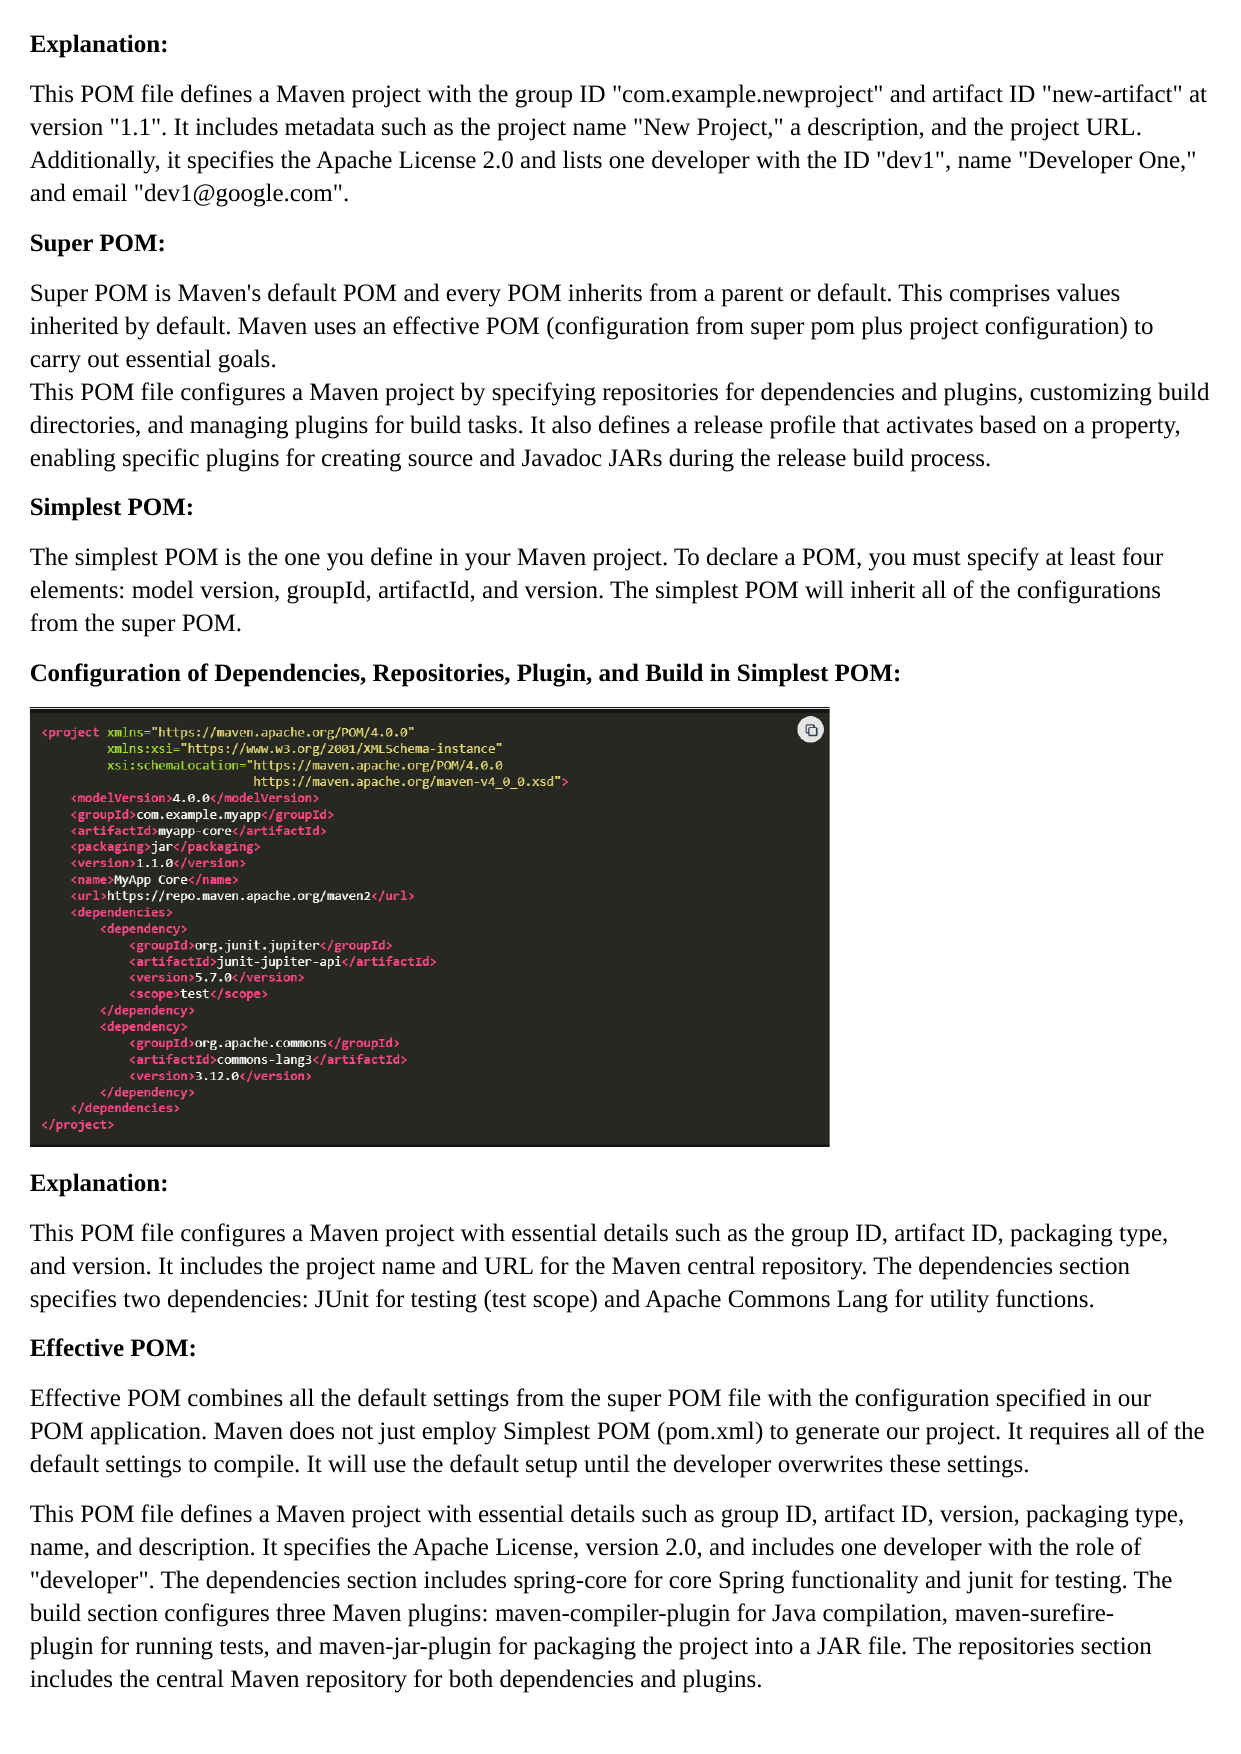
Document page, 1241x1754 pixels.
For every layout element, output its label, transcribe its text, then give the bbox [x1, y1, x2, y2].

text This POM file configures a Maven project with essential details such as the group ID, artifact ID, packaging type, and version. It includes the project name and URL for the Maven central repository. The dependencies section specifies two dependencies: JUnit for testing (test scope) and Apache Commons Lang for utility functions. [29, 1218, 1211, 1313]
text Super POM: [29, 228, 1211, 257]
text Explanation: [29, 1168, 1211, 1197]
text This POM file defines a Maven project with the group ID "com.example.newproject" and artifact ID "new-artifact" at version "1.1". It includes metadata such as the project name "New Project," a description, and the project URL. Additionally, it specifies the Apache License 2.0 and lists one developer with the ID "dev1", name "Developer One," and email "dev1@google.com". [29, 79, 1211, 207]
text Simplest POM: [29, 492, 1211, 521]
text Effective POM: [29, 1333, 1211, 1362]
text The simplest POM is the one you define in your Maven project. To declare a POM, you must specify at least four elements: model version, groupId, artifactId, and version. The simplest POM will inherit all of the configurations from the super POM. [29, 542, 1211, 637]
picture [29, 707, 830, 1147]
text Effective POM combines all the default settings from the super POM file with the configuration specified in our POM application. Maven does not just employ Simplest POM (pom.xml) to generate our project. It requires all of the default settings to compile. It will use the default setup until the developer overwrites these settings. [29, 1383, 1211, 1478]
text This POM file defines a Maven project with essential details such as group ID, artifact ID, version, packaging type, name, and description. It specifies the Apache License, version 2.0, and includes one developer with the role of "developer". The dependencies section includes spring-core for core Spring functionality and junit for testing. The build section configures three Maven plugins: maven-compiler-plugin for Java compilation, maven-surefire-plugin for running tests, and maven-jar-plugin for packaging the project into a JAR file. The repositories section includes the central Maven repository for both dependencies and plugins. [29, 1499, 1211, 1693]
text Explanation: [29, 29, 1211, 58]
text Configuration of Dependencies, Repositories, Plugin, and Build in Simplest POM: [29, 658, 1211, 687]
text Super POM is Maven's default POM and every POM inherits from a parent or default. This comprises values inherited by default. Maven uses an effective POM (configuration from super pom plus project configuration) to carry out essential goals. This POM file configures a Maven project by specifying repositories for dependencies and plugins, customizing build directories, and managing plugins for build tasks. It also defines a release profile that activates based on a property, enabling specific plugins for creating source and Javadoc JARs during the release build process. [29, 278, 1211, 472]
